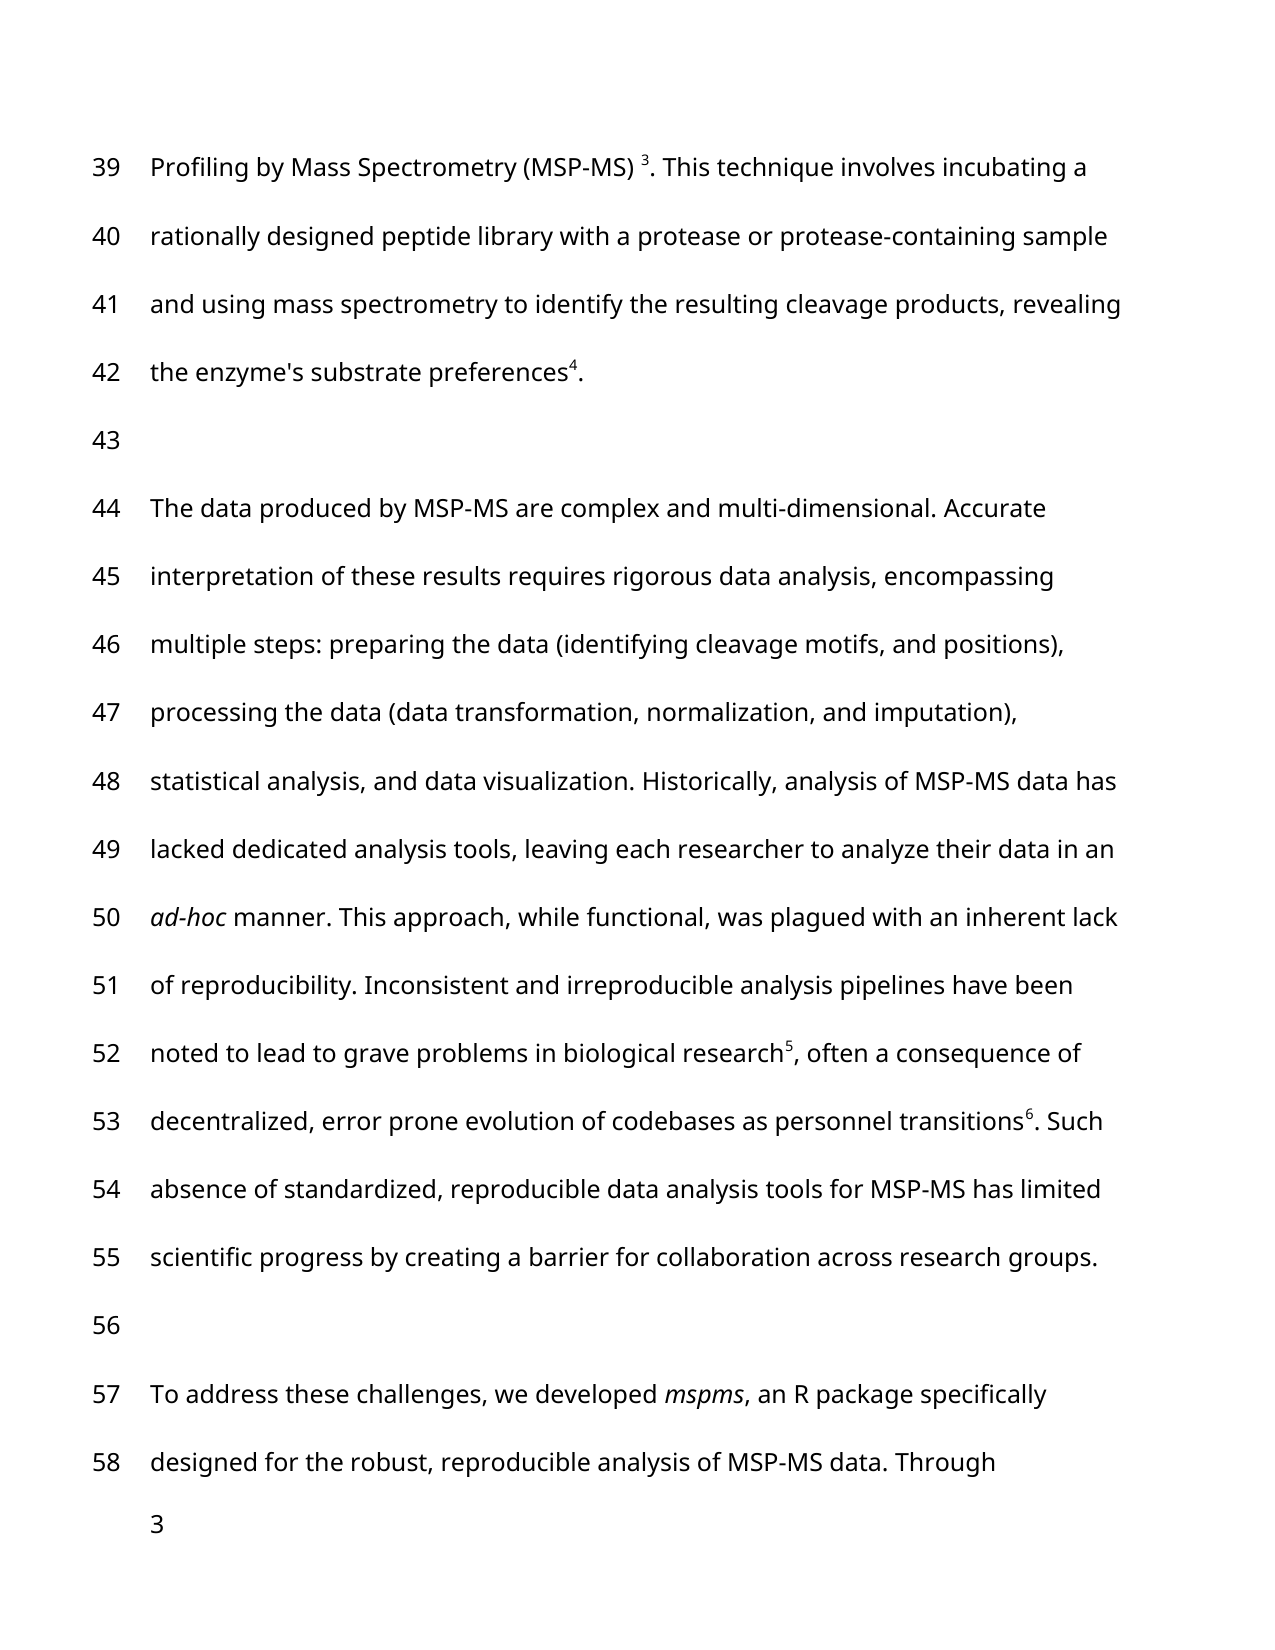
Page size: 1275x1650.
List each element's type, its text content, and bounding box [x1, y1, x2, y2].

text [150, 150, 1125, 388]
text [150, 1376, 1125, 1478]
text The data produced by MSP-MS are complex and multi-dimensional. Accurate interpretation of these results requires rigorous data analysis, encompassing multiple steps: preparing the data (identifying cleavage motifs, and positions), processing the data (data transformation, normalization, and imputation), statistical analysis, and data visualization. Historically, analysis of MSP-MS data has lacked dedicated analysis tools, leaving each researcher to analyze their data in an ad-hoc manner. This approach, while functional, was plagued with an inherent lack of reproducibility. Inconsistent and irreproducible analysis pipelines have been noted to lead to grave problems in biological research5, often a consequence of decentralized, error prone evolution of codebases as personnel transitions6. Such absence of standardized, reproducible data analysis tools for MSP-MS has limited scientific progress by creating a barrier for collaboration across research groups. [150, 491, 1125, 1274]
